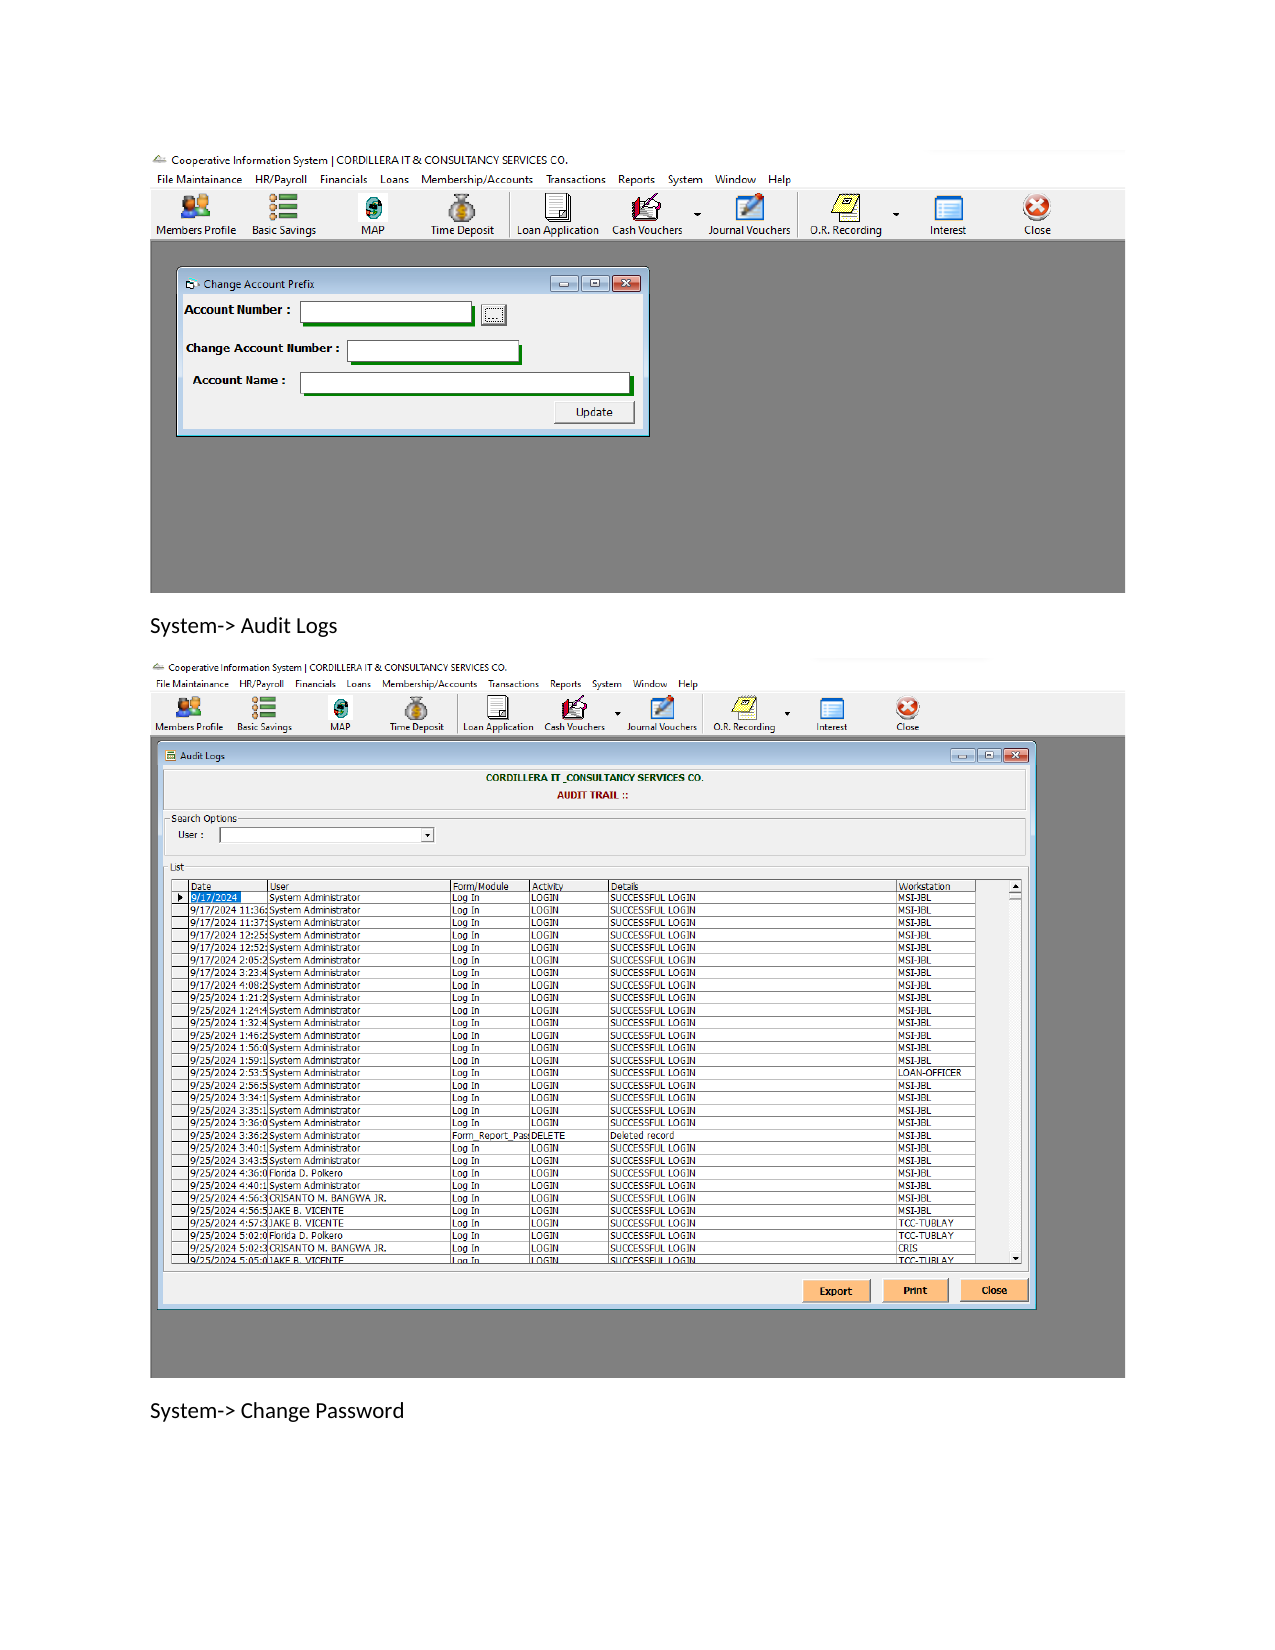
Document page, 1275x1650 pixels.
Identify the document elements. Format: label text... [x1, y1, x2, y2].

picture [150, 150, 1125, 593]
text System-> Change Password [150, 1396, 1125, 1424]
text System-> Audit Logs [150, 612, 1125, 639]
picture [150, 658, 1125, 1378]
